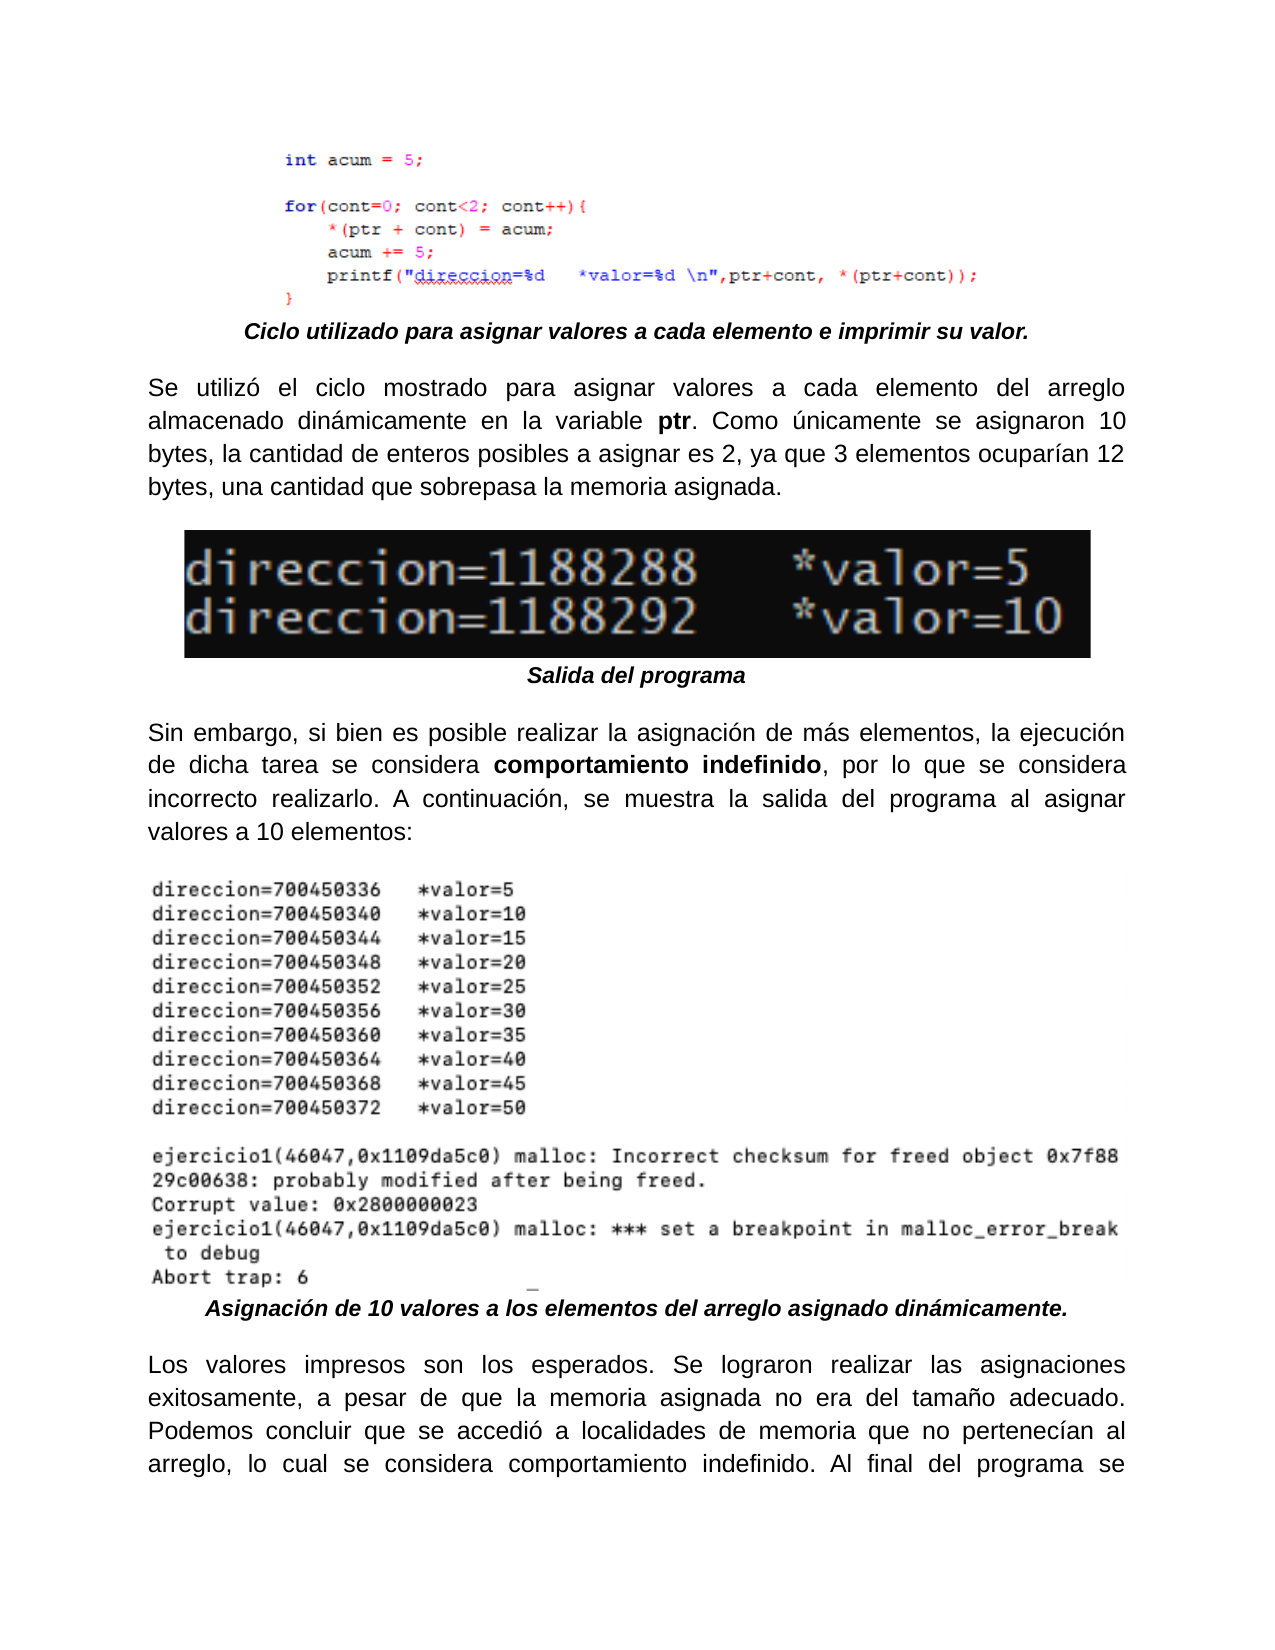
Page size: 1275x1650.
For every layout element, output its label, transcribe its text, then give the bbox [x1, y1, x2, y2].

text Asignación de 10 valores a los elementos del arreglo asignado dinámicamente. [148, 1294, 1127, 1321]
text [148, 1350, 1127, 1477]
picture [281, 147, 994, 314]
text Sin embargo, si bien es posible realizar la asignación de más elementos, la ejecución de dicha tarea se considera comportamiento indefinido, por lo que se considera incorrecto realizarlo. A continuación, se muestra la salida del programa al asignar valores a 10 elementos: [148, 717, 1127, 845]
text Salida del programa [148, 662, 1127, 689]
text Se utilizó el ciclo mostrado para asignar valores a cada elemento del arreglo almacenado dinámicamente en la variable ptr. Como únicamente se asignaron 10 bytes, la cantidad de enteros posibles a asignar es 2, ya que 3 elementos ocuparían 12 bytes, una cantidad que sobrepasa la memoria asignada. [148, 373, 1127, 501]
picture [147, 874, 1128, 1291]
picture [184, 530, 1091, 658]
text Ciclo utilizado para asignar valores a cada elemento e imprimir su valor. [148, 318, 1127, 344]
